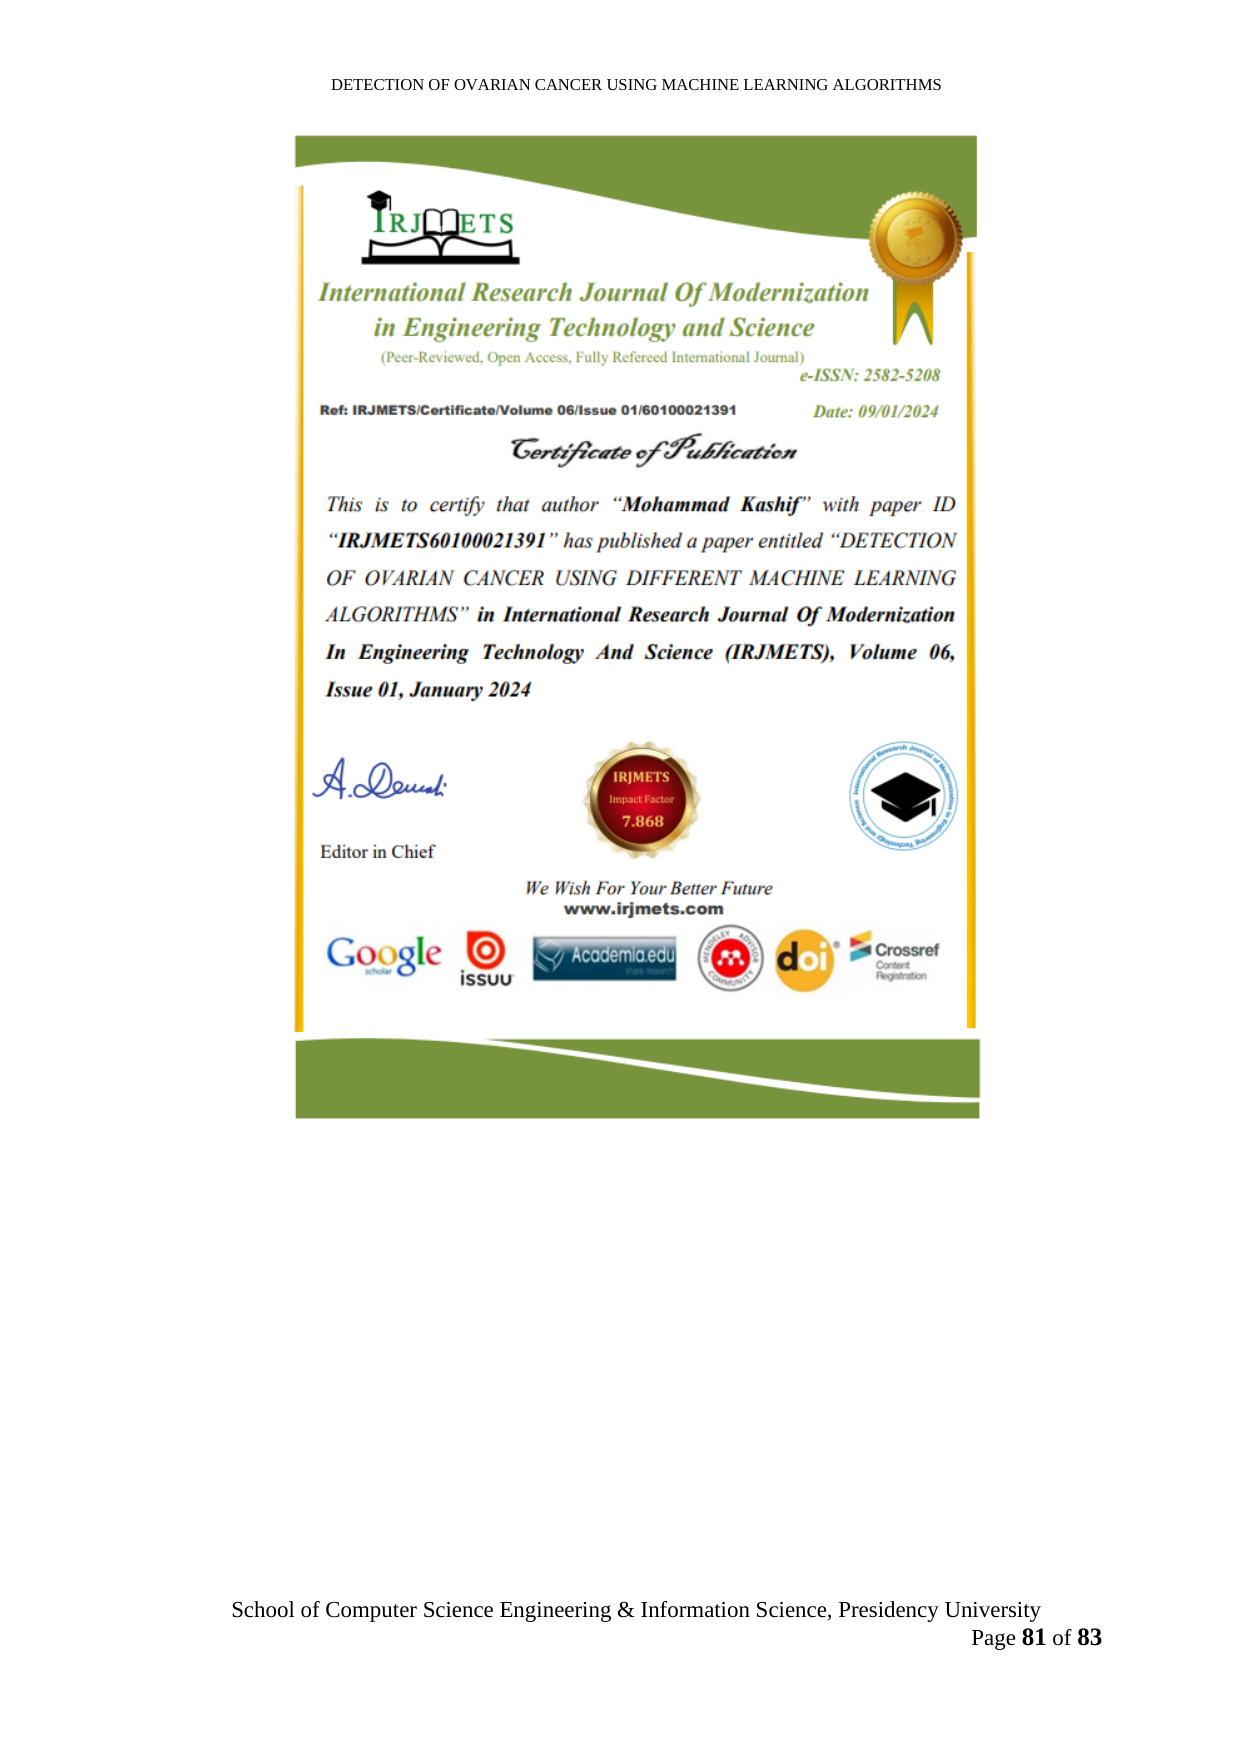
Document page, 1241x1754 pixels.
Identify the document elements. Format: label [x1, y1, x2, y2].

picture [291, 132, 982, 1121]
